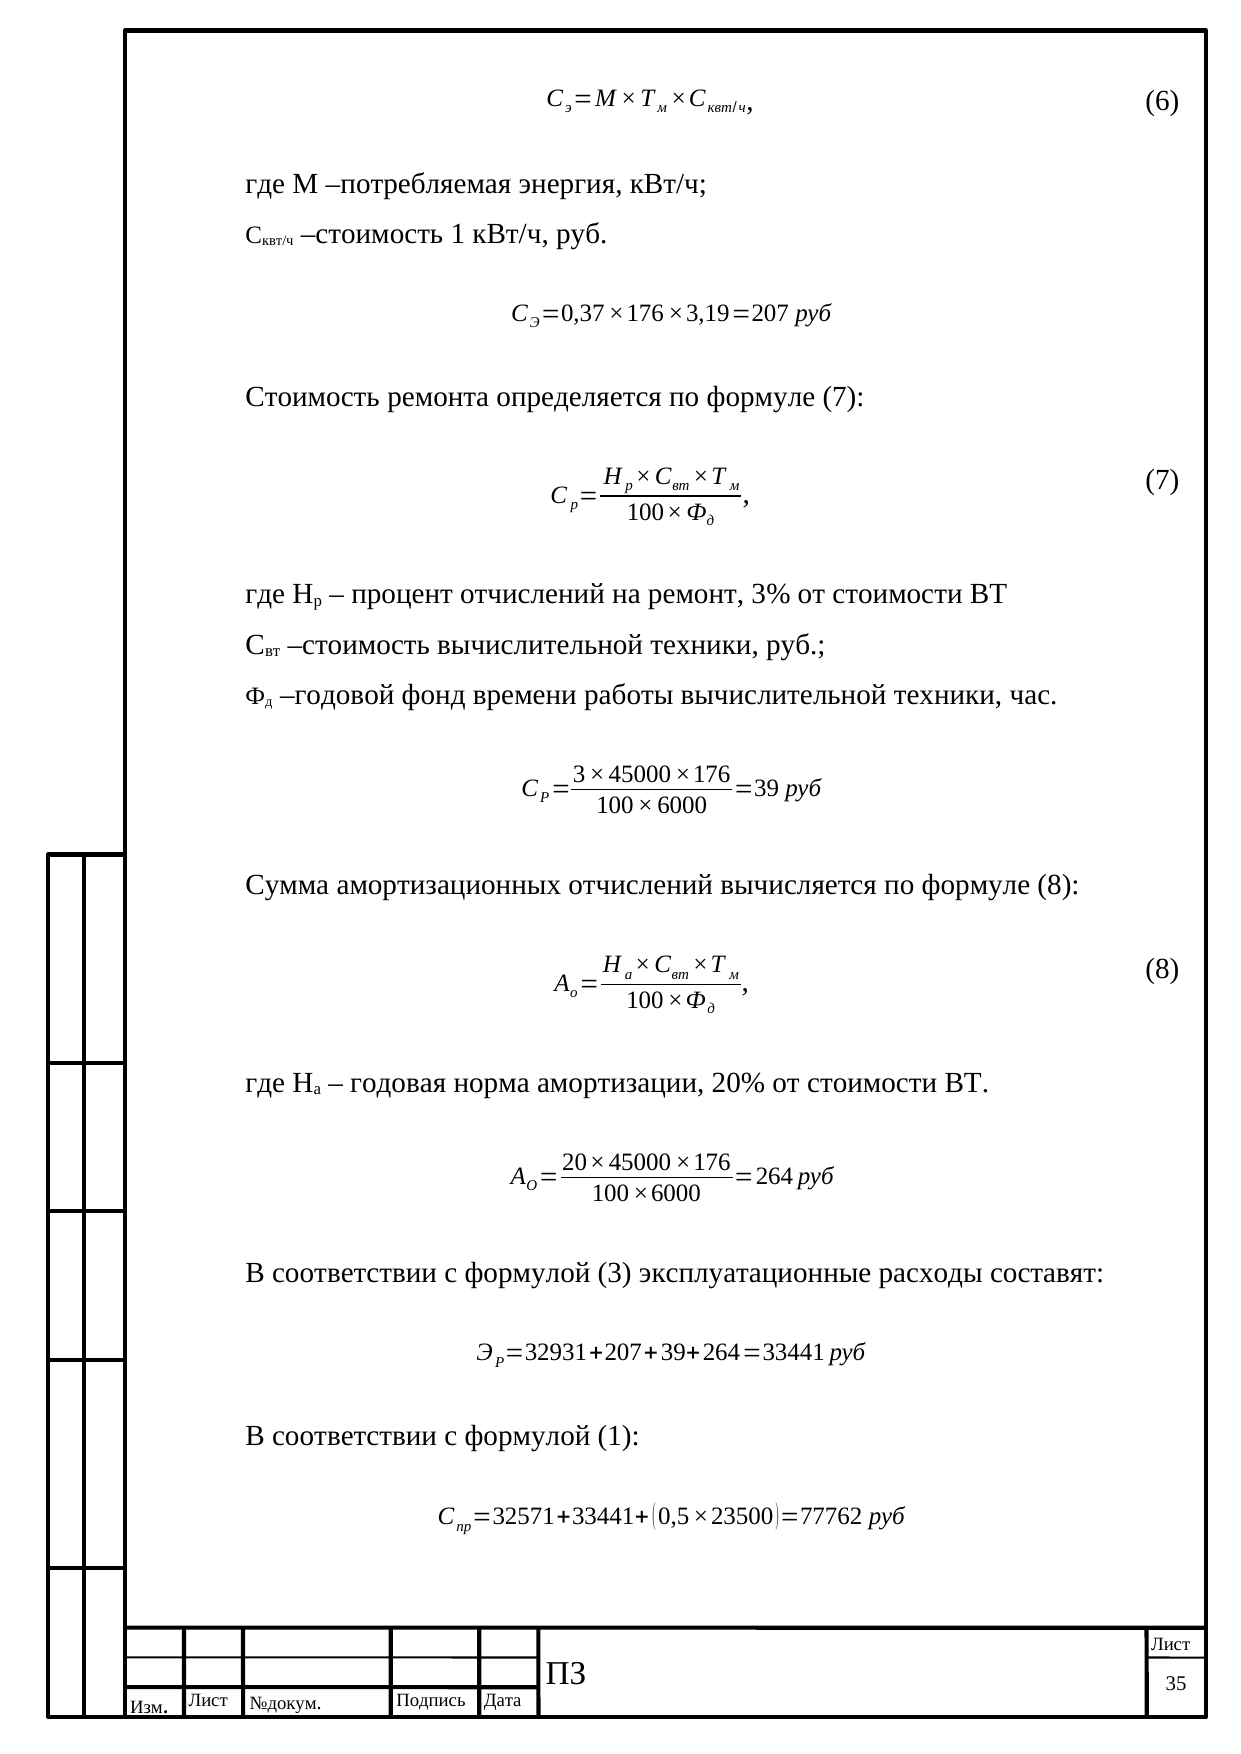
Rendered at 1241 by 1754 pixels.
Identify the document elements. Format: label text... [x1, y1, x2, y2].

table_header (7) [1119, 463, 1193, 543]
table_header , [145, 83, 1119, 132]
text Сумма амортизационных отчислений вычисляется по формуле (8): [157, 867, 1187, 901]
text В соответствии с формулой (1): [157, 1418, 1187, 1452]
text Свт –стоимость вычислительной техники, руб.; [157, 627, 1187, 660]
text Стоимость ремонта определяется по формуле (7): [157, 379, 1187, 412]
text Сквт/ч –стоимость 1 кВт/ч, руб. [157, 216, 1187, 250]
table_header , [145, 463, 1119, 543]
text где Нр – процент отчислений на ремонт, 3% от стоимости ВТ [157, 576, 1187, 610]
text где На – годовая норма амортизации, 20% от стоимости ВТ. [157, 1065, 1187, 1098]
table_header (8) [1119, 951, 1193, 1032]
text В соответствии с формулой (3) эксплуатационные расходы составят: [157, 1255, 1187, 1289]
table_header (6) [1119, 83, 1193, 132]
table_header , [145, 951, 1119, 1032]
text где М –потребляемая энергия, кВт/ч; [157, 166, 1187, 199]
text Фд –годовой фонд времени работы вычислительной техники, час. [157, 677, 1187, 711]
